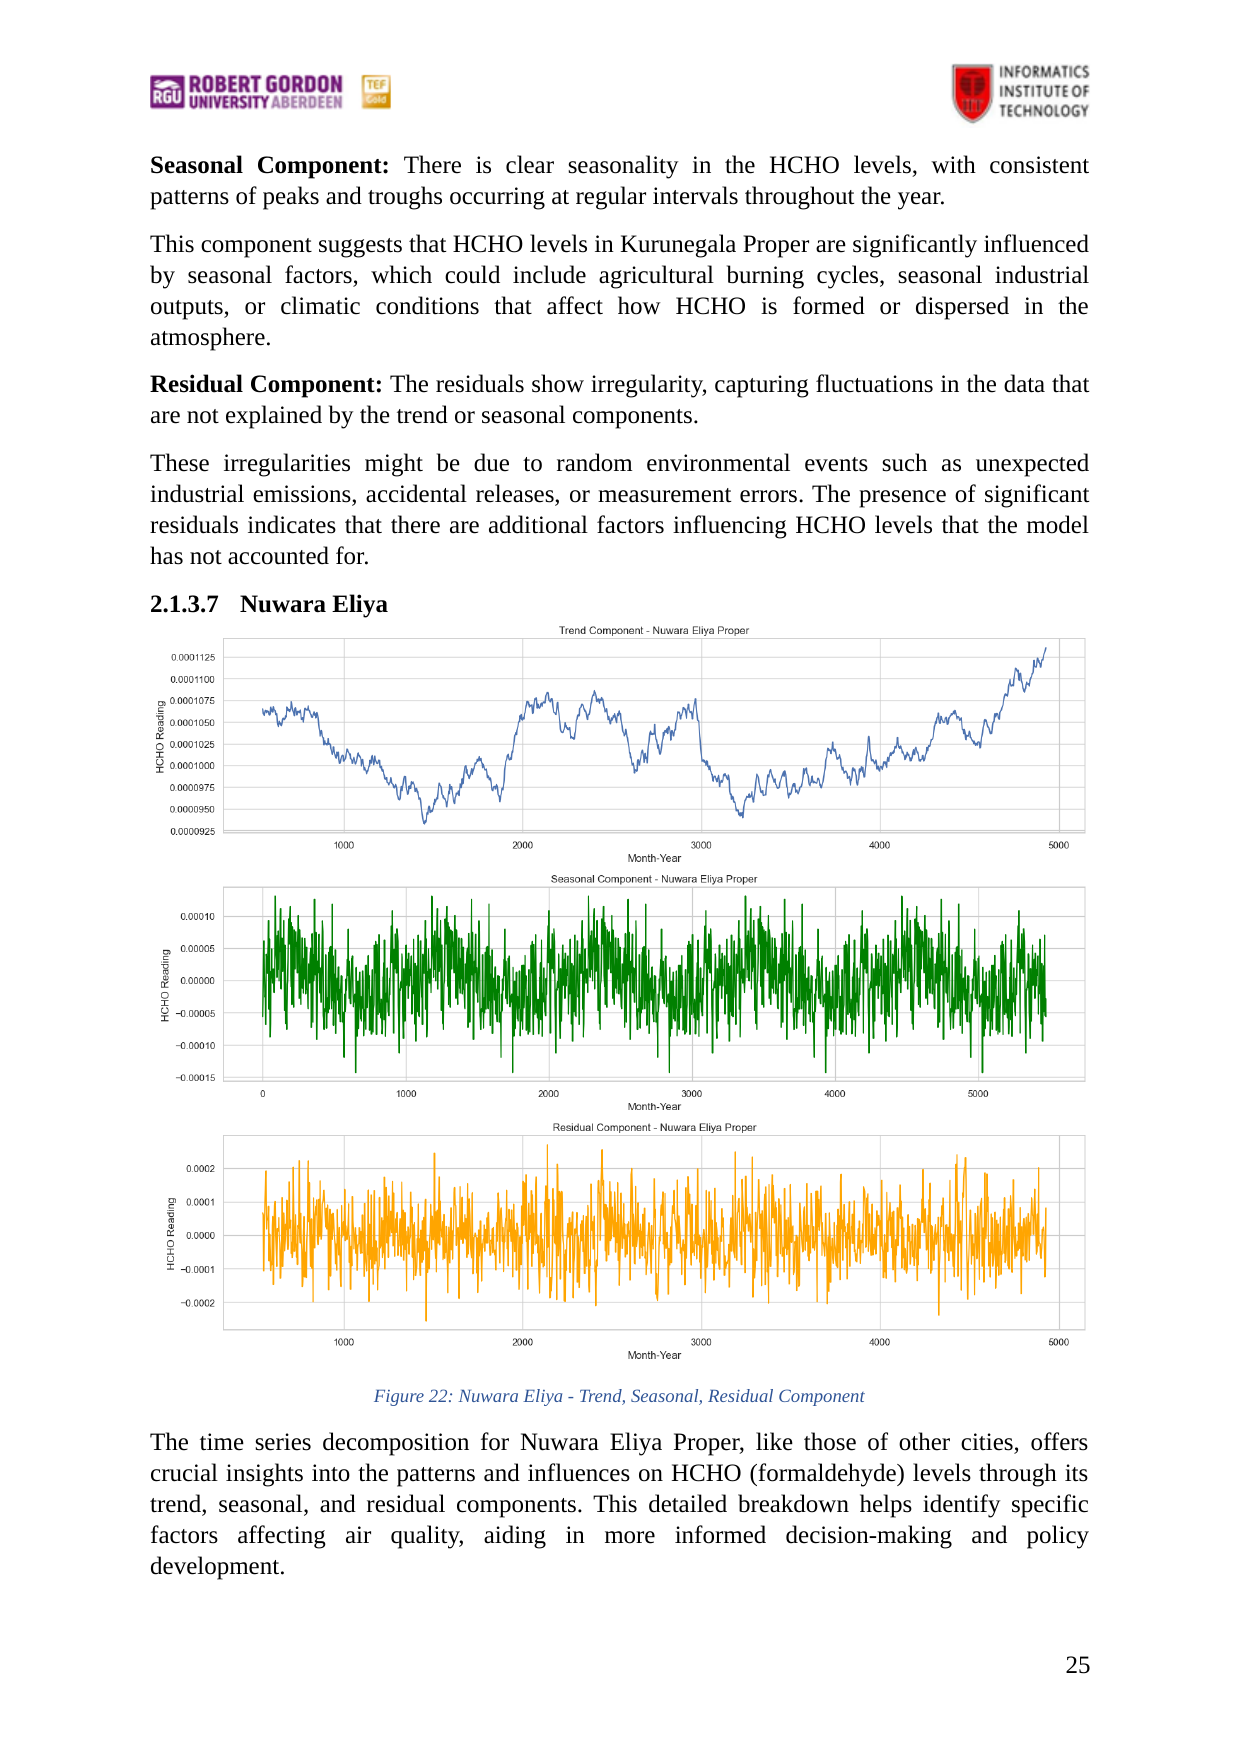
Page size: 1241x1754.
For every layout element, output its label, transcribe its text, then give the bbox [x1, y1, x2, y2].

picture [150, 620, 1091, 1366]
text Seasonal Component: There is clear seasonality in the HCHO levels, with consistent patterns of peaks and troughs occurring at regular intervals throughout the year. [150, 150, 1090, 210]
text Residual Component: The residuals show irregularity, capturing fluctuations in the data that are not explained by the trend or seasonal components. [150, 369, 1090, 429]
text These irregularities might be due to random environmental events such as unexpected industrial emissions, accidental releases, or measurement errors. The presence of significant residuals indicates that there are additional factors influencing HCHO levels that the model has not accounted for. [150, 448, 1090, 570]
picture [150, 63, 1091, 128]
text This component suggests that HCHO levels in Kurunegala Proper are significantly influenced by seasonal factors, which could include agricultural burning cycles, seasonal industrial outputs, or climatic conditions that affect how HCHO is formed or dispersed in the atmosphere. [150, 229, 1090, 351]
text The time series decomposition for Nuwara Eliya Proper, like those of other cities, offers crucial insights into the patterns and influences on HCHO (formaldehyde) levels through its trend, seasonal, and residual components. This detailed breakdown helps identify specific factors affecting air quality, aiding in more informed decision-making and policy development. [150, 1427, 1090, 1580]
text Figure 22: Nuwara Eliya - Trend, Seasonal, Residual Component [150, 1385, 1090, 1406]
subtitle Nuwara Eliya [150, 589, 1090, 618]
